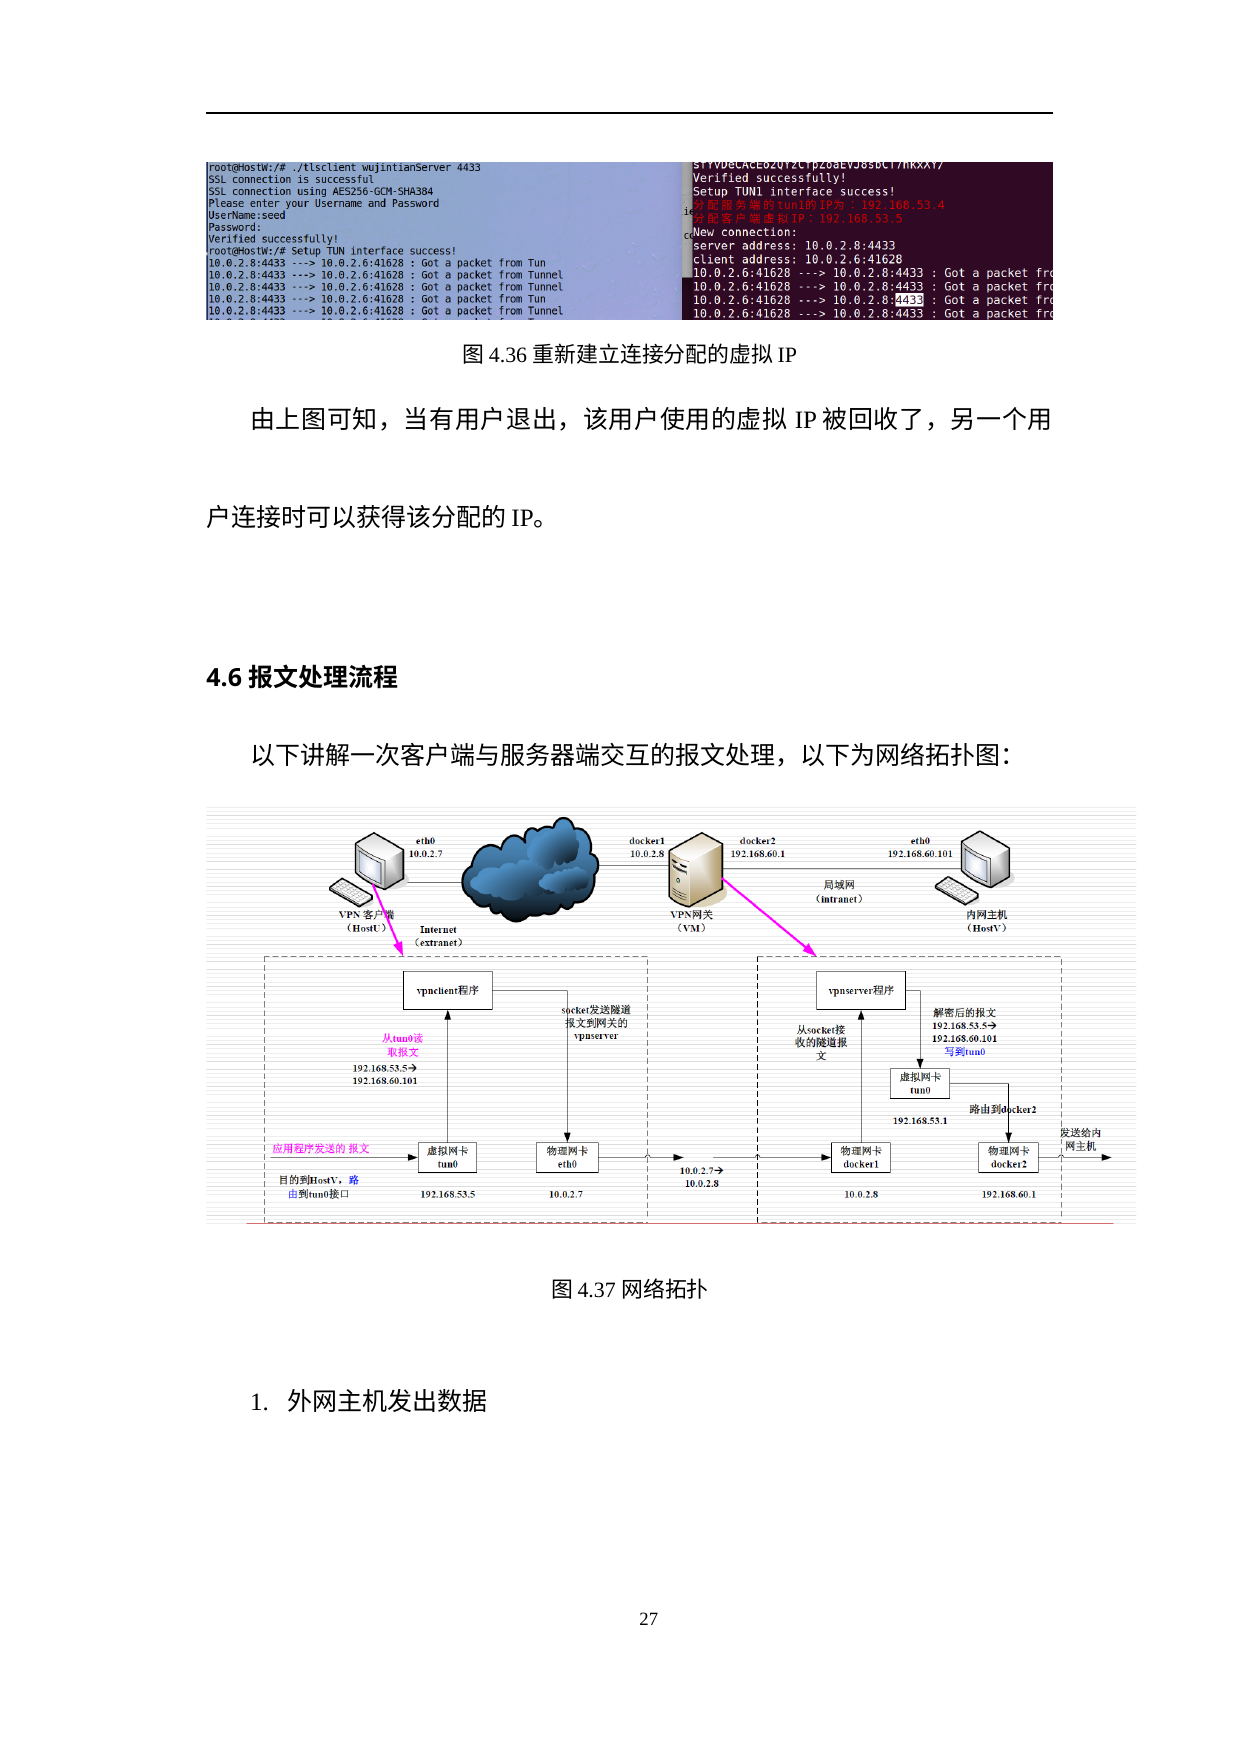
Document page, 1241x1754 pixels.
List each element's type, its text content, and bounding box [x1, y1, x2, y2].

list 外网主机发出数据 [250, 1367, 1053, 1432]
picture [206, 162, 1053, 320]
text 图4.37 网络拓扑 [206, 1272, 1053, 1304]
text 图4.36 重新建立连接分配的虚拟IP [206, 337, 1053, 369]
subtitle 4.6 报文处理流程 [206, 643, 1053, 708]
text 由上图可知，当有用户退出，该用户使用的虚拟IP被回收了，另一个用户连接时可以获得该分配的IP。 [206, 385, 1053, 548]
text 以下讲解一次客户端与服务器端交互的报文处理，以下为网络拓扑图： [206, 721, 1053, 786]
picture [206, 804, 1137, 1227]
